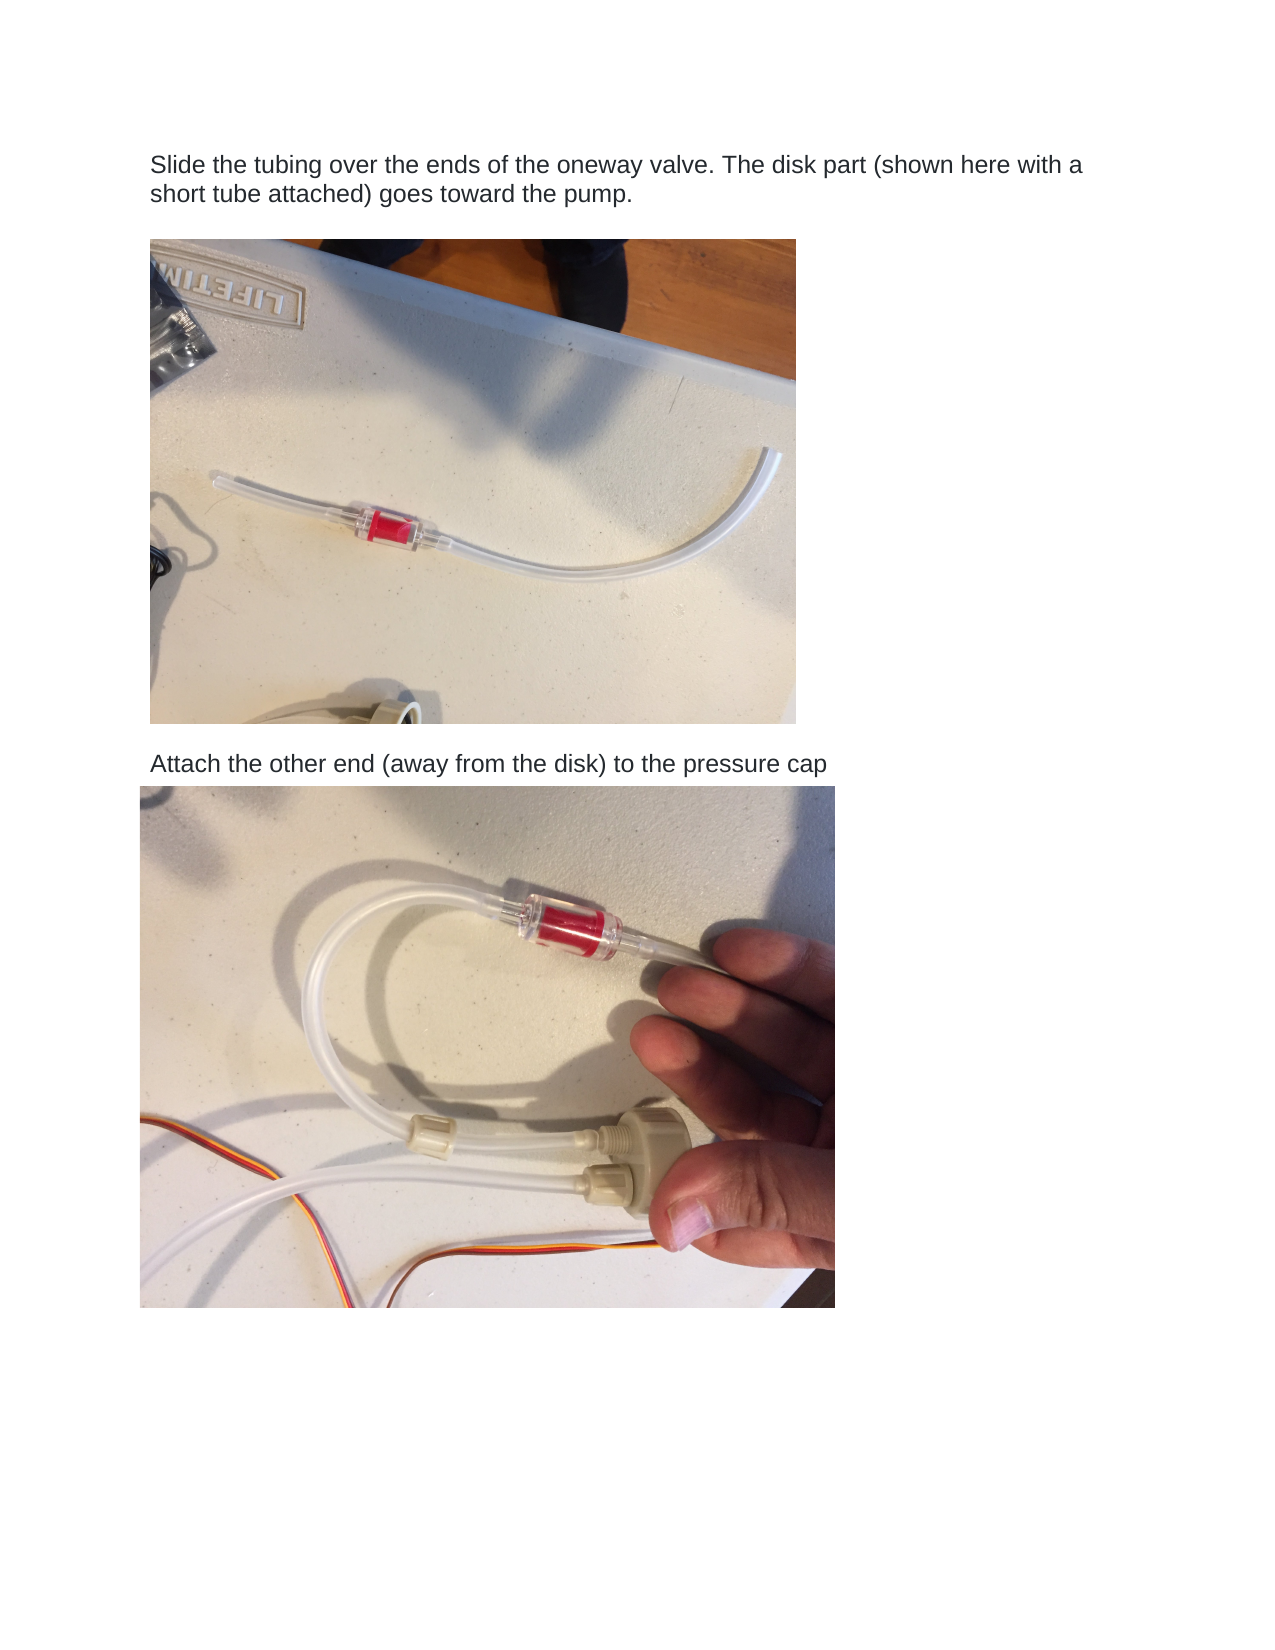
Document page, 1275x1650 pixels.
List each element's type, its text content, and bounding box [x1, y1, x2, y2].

picture [150, 239, 796, 724]
picture [139, 786, 835, 1308]
text Slide the tubing over the ends of the oneway valve. The disk part (shown here with a short tube attached) goes toward the pump. [150, 150, 1125, 207]
